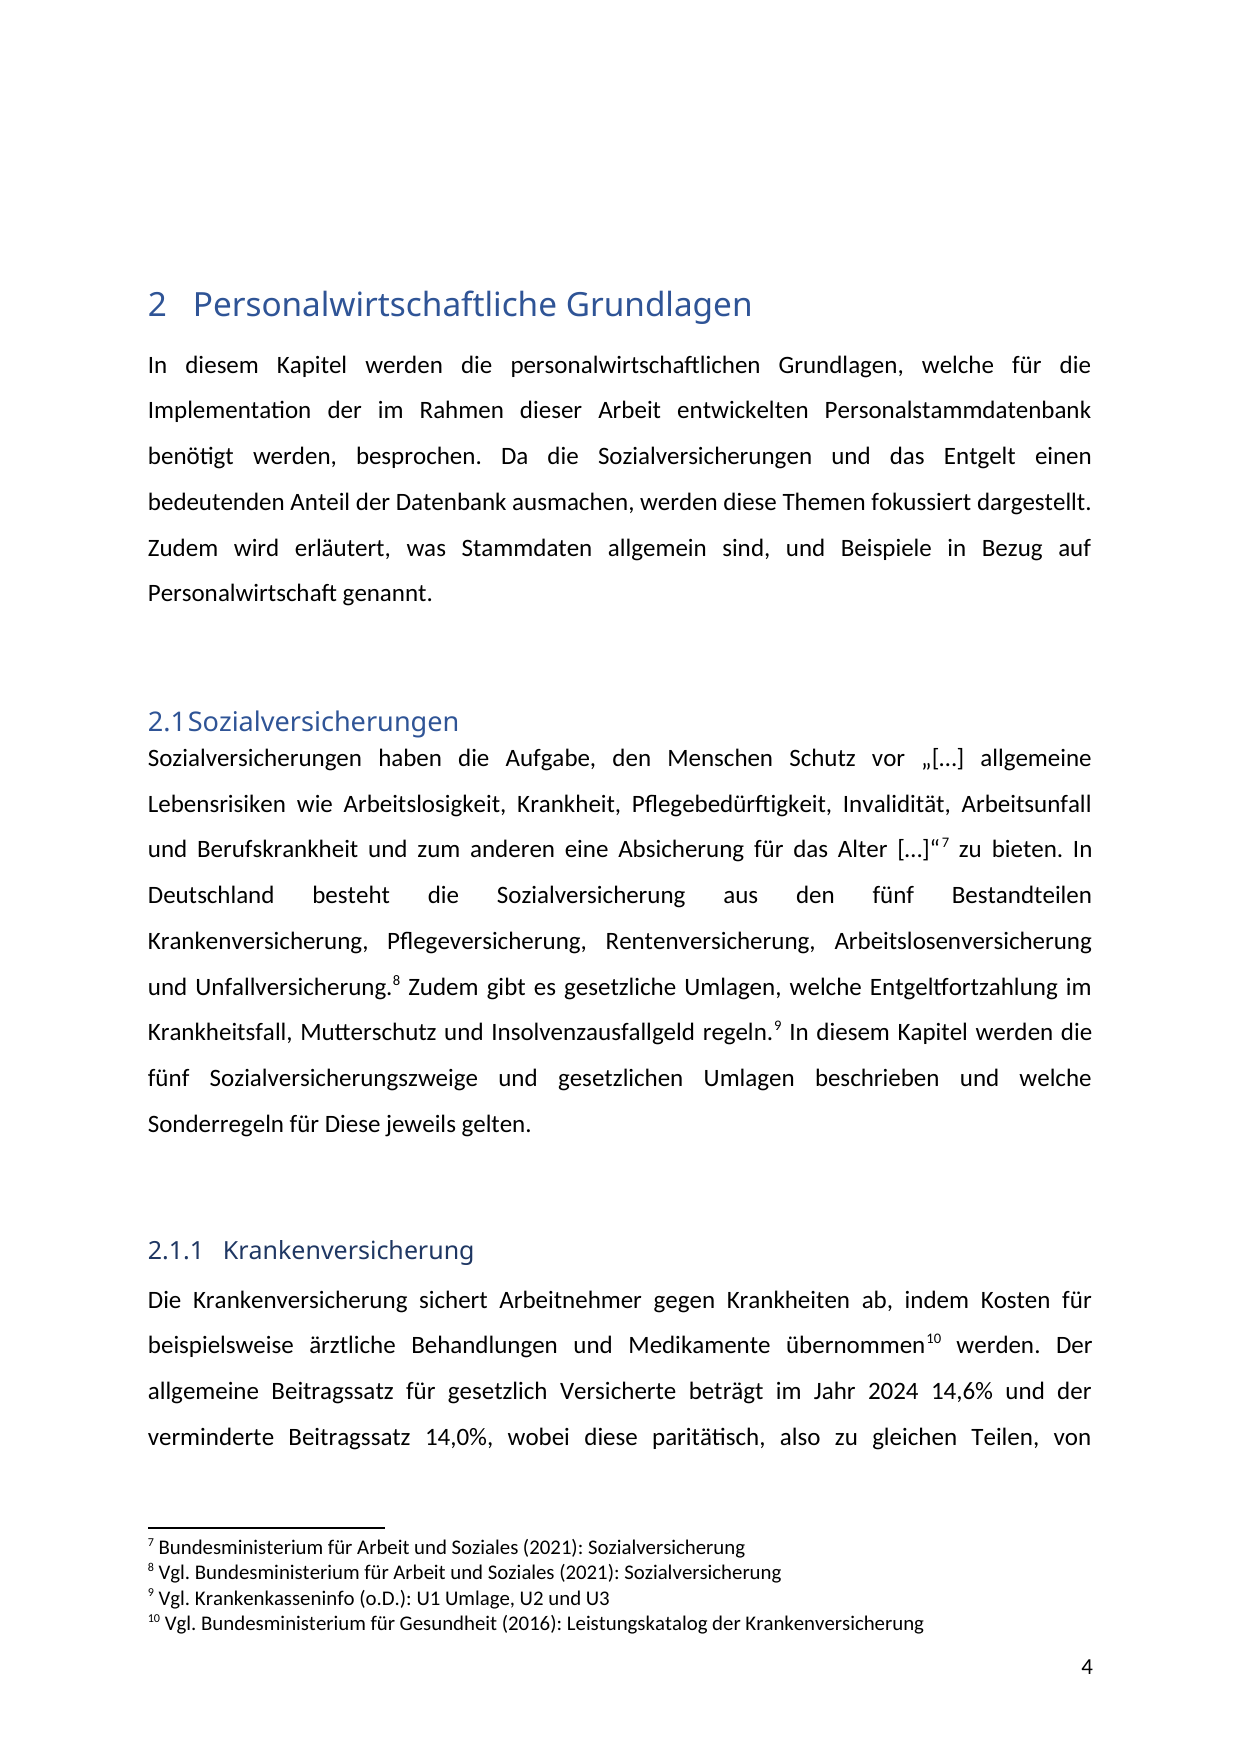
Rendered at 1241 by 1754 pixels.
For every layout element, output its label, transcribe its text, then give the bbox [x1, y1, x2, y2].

subtitle Krankenversicherung [148, 1233, 1093, 1267]
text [148, 1284, 1093, 1451]
subtitle Sozialversicherungen [148, 702, 1093, 739]
text Sozialversicherungen haben die Aufgabe, den Menschen Schutz vor „[…] allgemeine Lebensrisiken wie Arbeitslosigkeit, Krankheit, Pflegebedürftigkeit, Invalidität, Arbeitsunfall und Berufskrankheit und zum anderen eine Absicherung für das Alter […]“ zu bieten. In Deutschland besteht die Sozialversicherung aus den fünf Bestandteilen Krankenversicherung, Pflegeversicherung, Rentenversicherung, Arbeitslosenversicherung und Unfallversicherung. Zudem gibt es gesetzliche Umlagen, welche Entgeltfortzahlung im Krankheitsfall, Mutterschutz und Insolvenzausfallgeld regeln. In diesem Kapitel werden die fünf Sozialversicherungszweige und gesetzlichen Umlagen beschrieben und welche Sonderregeln für Diese jeweils gelten. [148, 742, 1093, 1138]
text In diesem Kapitel werden die personalwirtschaftlichen Grundlagen, welche für die Implementation der im Rahmen dieser Arbeit entwickelten Personalstammdatenbank benötigt werden, besprochen. Da die Sozialversicherungen und das Entgelt einen bedeutenden Anteil der Datenbank ausmachen, werden diese Themen fokussiert dargestellt. Zudem wird erläutert, was Stammdaten allgemein sind, und Beispiele in Bezug auf Personalwirtschaft genannt. [148, 349, 1093, 608]
subtitle Personalwirtschaftliche Grundlagen [148, 281, 1093, 326]
